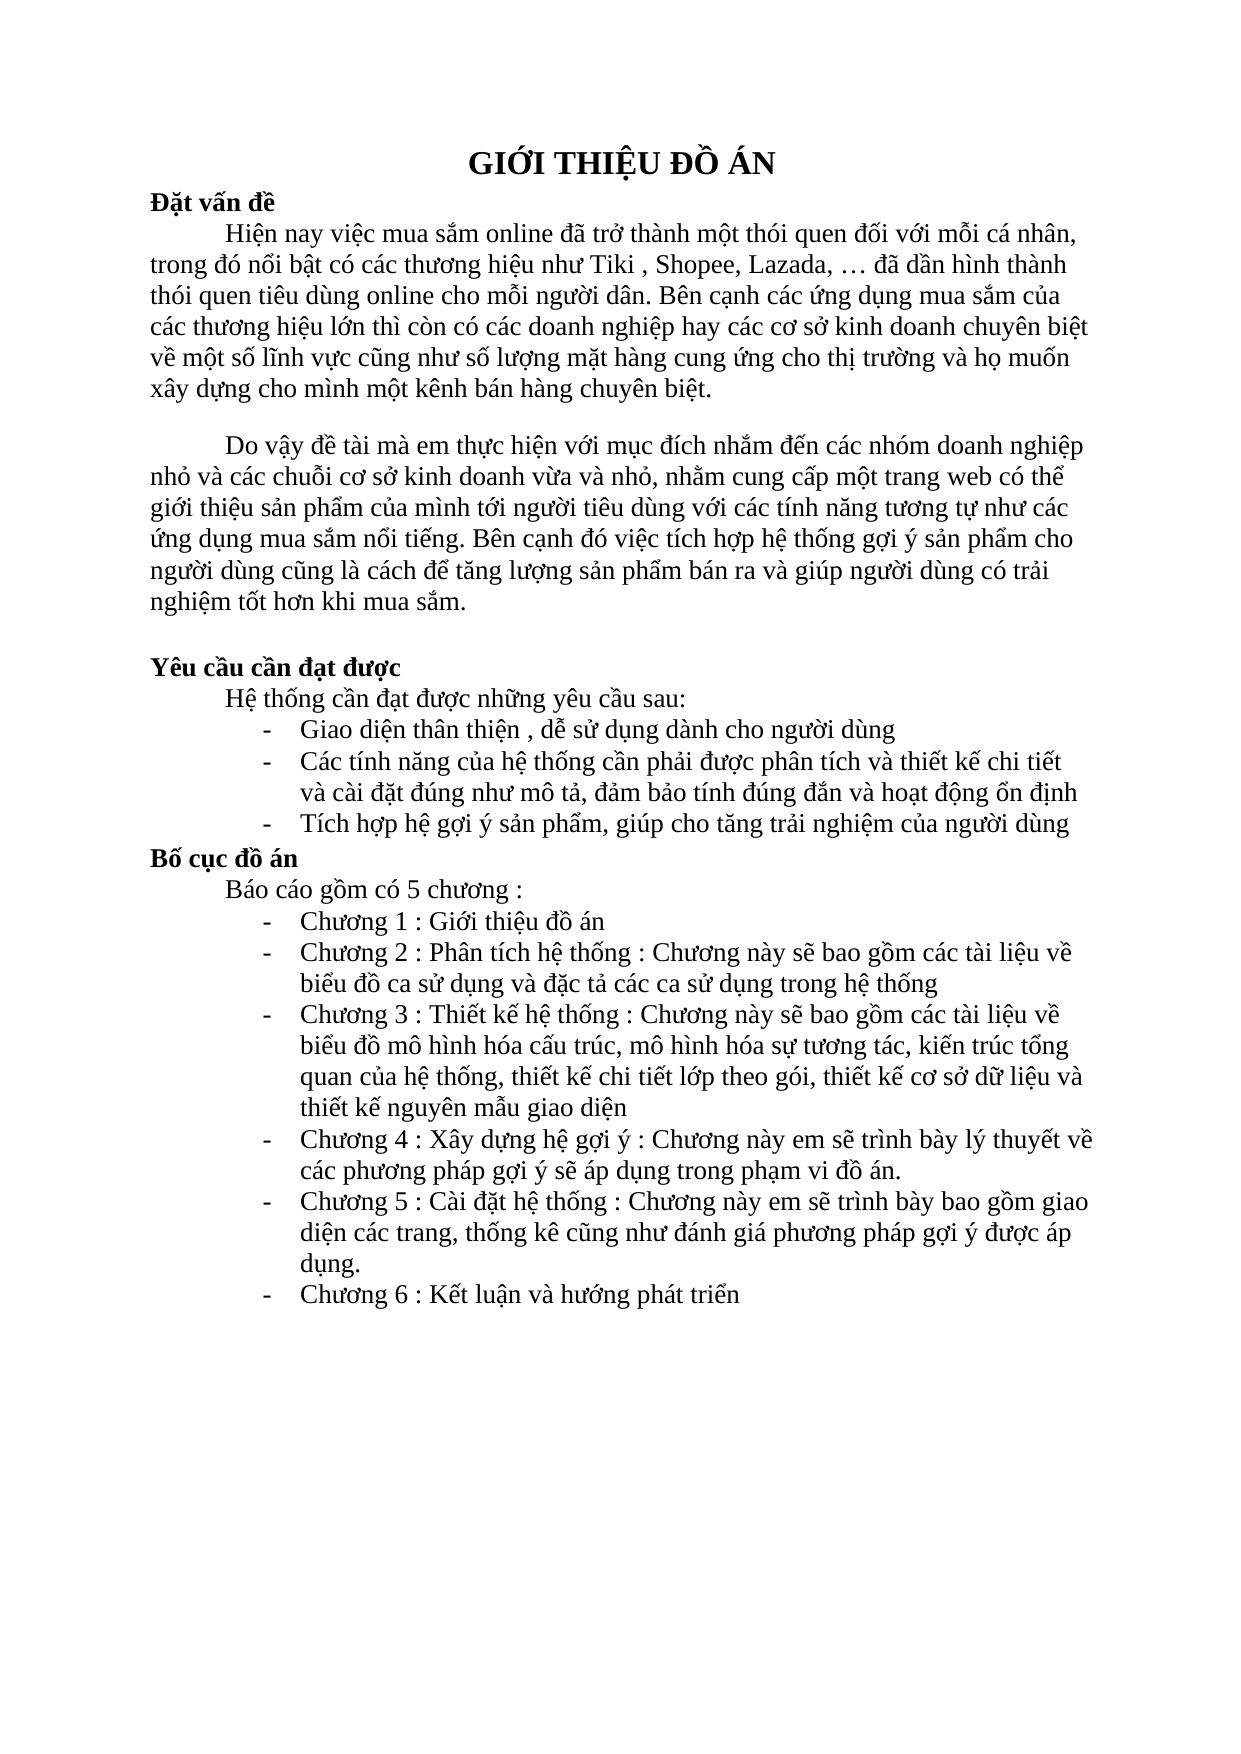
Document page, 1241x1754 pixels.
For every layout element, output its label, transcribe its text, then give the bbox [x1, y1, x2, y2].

subtitle Đặt vấn đề [150, 186, 1094, 217]
list Chương 4 : Xây dựng hệ gợi ý : Chương này em sẽ trình bày lý thuyết về các phương pháp gợi ý sẽ áp dụng trong phạm vi đồ án. [262, 1123, 1094, 1185]
list Chương 5 : Cài đặt hệ thống : Chương này em sẽ trình bày bao gồm giao diện các trang, thống kê cũng như đánh giá phương pháp gợi ý được áp dụng. [262, 1185, 1094, 1278]
list Giao diện thân thiện , dễ sử dụng dành cho người dùng [262, 714, 1094, 745]
subtitle Bố cục đồ án [150, 842, 1094, 873]
subtitle GIỚI THIỆU ĐỒ ÁN [150, 143, 1094, 182]
list Chương 6 : Kết luận và hướng phát triển [262, 1278, 1094, 1309]
list Chương 3 : Thiết kế hệ thống : Chương này sẽ bao gồm các tài liệu về biểu đồ mô hình hóa cấu trúc, mô hình hóa sự tương tác, kiến trúc tổng quan của hệ thống, thiết kế chi tiết lớp theo gói, thiết kế cơ sở dữ liệu và thiết kế nguyên mẫu giao diện [262, 998, 1094, 1123]
list Chương 1 : Giới thiệu đồ án [262, 905, 1094, 936]
list Các tính năng của hệ thống cần phải được phân tích và thiết kế chi tiết và cài đặt đúng như mô tả, đảm bảo tính đúng đắn và hoạt động ổn định [262, 745, 1094, 807]
list Tích hợp hệ gợi ý sản phẩm, giúp cho tăng trải nghiệm của người dùng [262, 807, 1094, 838]
text Báo cáo gồm có 5 chương : [150, 873, 1094, 905]
text Do vậy đề tài mà em thực hiện với mục đích nhắm đến các nhóm doanh nghiệp nhỏ và các chuỗi cơ sở kinh doanh vừa và nhỏ, nhằm cung cấp một trang web có thể giới thiệu sản phẩm của mình tới người tiêu dùng với các tính năng tương tự như các ứng dụng mua sắm nổi tiếng. Bên cạnh đó việc tích hợp hệ thống gợi ý sản phẩm cho người dùng cũng là cách để tăng lượng sản phẩm bán ra và giúp người dùng có trải nghiệm tốt hơn khi mua sắm. [150, 429, 1094, 616]
text Hiện nay việc mua sắm online đã trở thành một thói quen đối với mỗi cá nhân, trong đó nổi bật có các thương hiệu như Tiki , Shopee, Lazada, … đã dần hình thành thói quen tiêu dùng online cho mỗi người dân. Bên cạnh các ứng dụng mua sắm của các thương hiệu lớn thì còn có các doanh nghiệp hay các cơ sở kinh doanh chuyên biệt về một số lĩnh vực cũng như số lượng mặt hàng cung ứng cho thị trường và họ muốn xây dựng cho mình một kênh bán hàng chuyên biệt. [150, 217, 1094, 404]
subtitle Yêu cầu cần đạt được [150, 651, 1094, 682]
list Chương 2 : Phân tích hệ thống : Chương này sẽ bao gồm các tài liệu về biểu đồ ca sử dụng và đặc tả các ca sử dụng trong hệ thống [262, 936, 1094, 998]
text Hệ thống cần đạt được những yêu cầu sau: [150, 682, 1094, 714]
